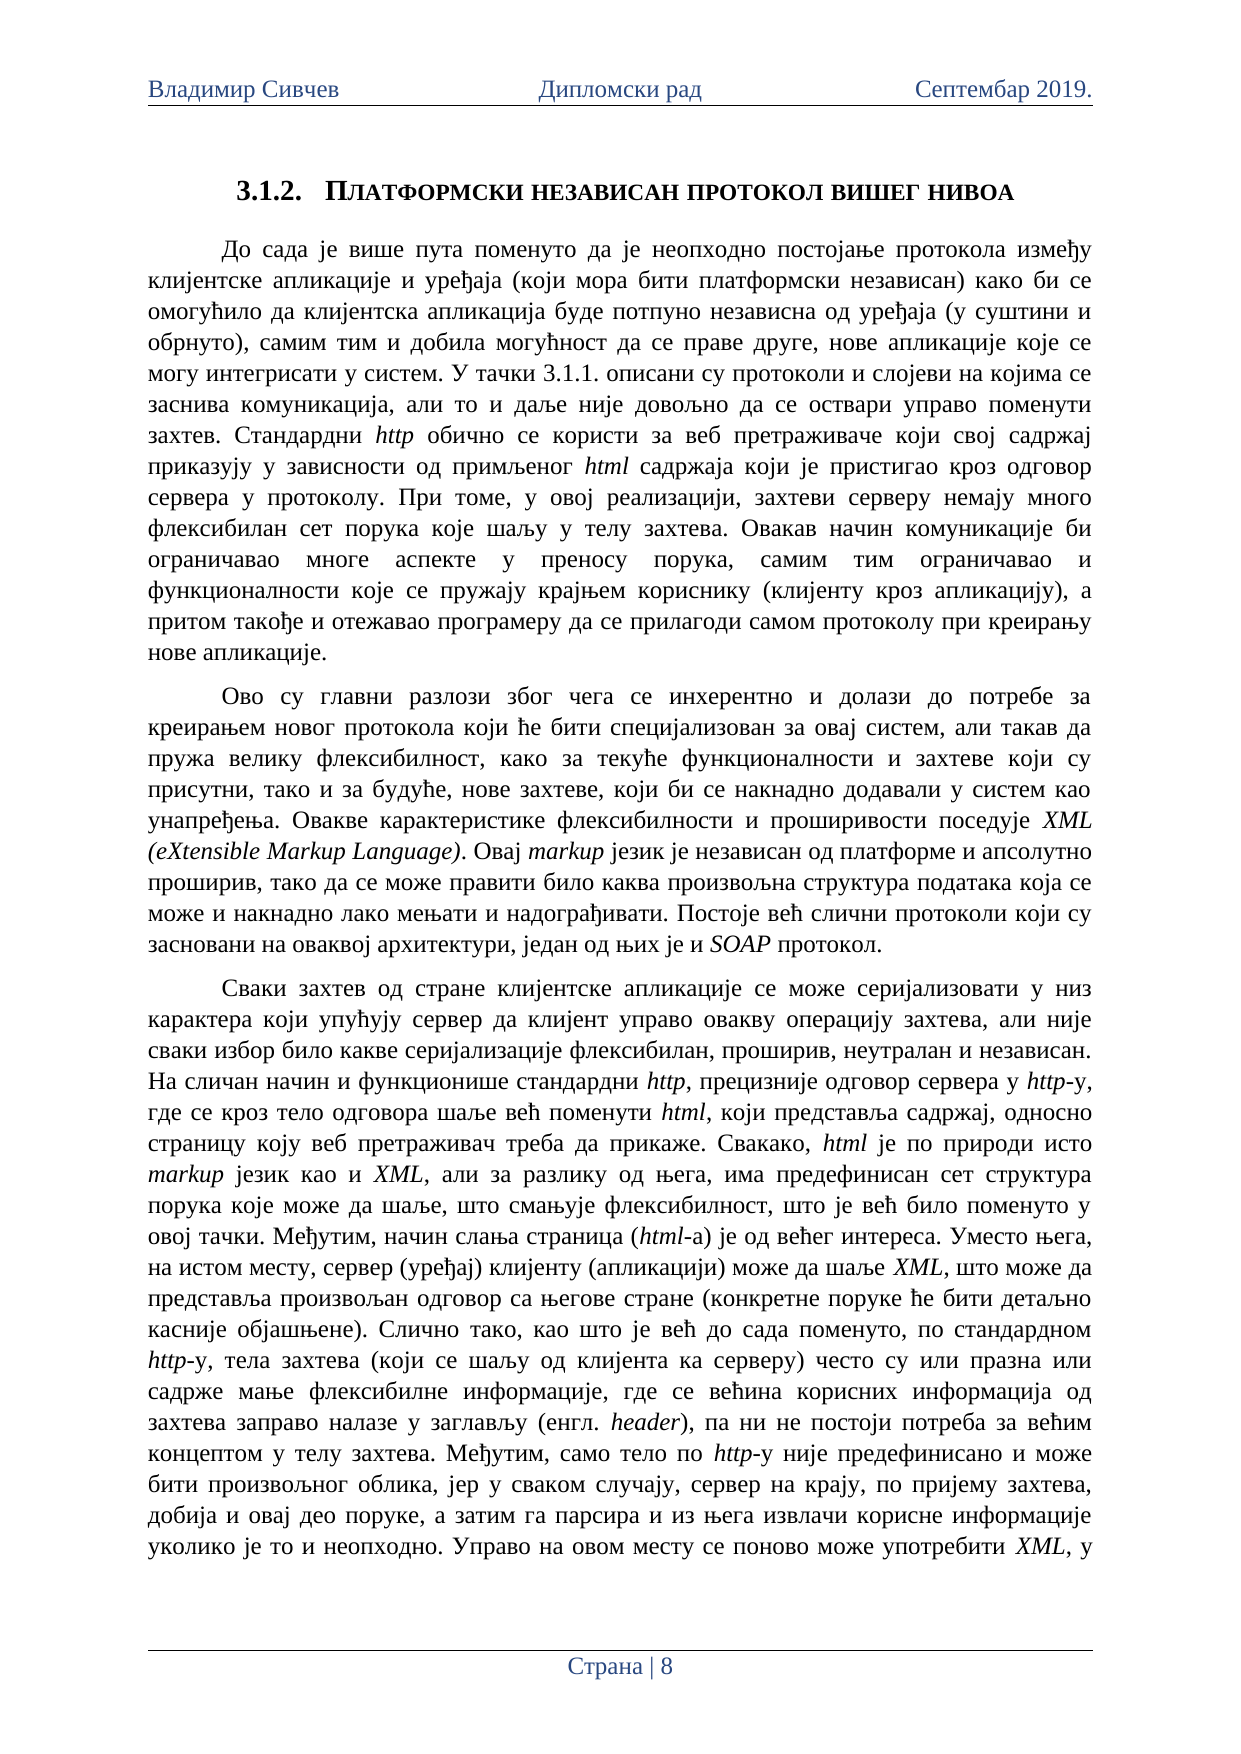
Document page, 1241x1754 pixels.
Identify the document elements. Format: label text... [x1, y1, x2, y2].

text Ово су главни разлози због чега се инхерентно и долази до потребе за креирањем новог протокола који ће бити специјализован за овај систем, али такав да пружа велику флексибилност, како за текуће функционалности и захтеве који су присутни, тако и за будуће, нове захтеве, који би се накнадно додавали у систем као унапређења. Овакве карактеристике флексибилности и проширивости поседује XML (eXtensible Markup Language). Овај markup језик је независан од платформе и апсолутно проширив, тако да се може правити било каква произвољна структура података која се може и накнадно лако мењати и надограђивати. Постоје већ слични протоколи који су засновани на оваквој архитектури, један од њих је и SOAP протокол. [148, 681, 1093, 958]
subtitle Платформски независан протокол вишег нивоа [148, 173, 1093, 206]
text До сада је више пута поменуто да је неопходно постојање протокола између клијентске апликације и уређаја (који мора бити платформски независан) како би се омогућило да клијентска апликација буде потпуно независна од уређаја (у суштини и обрнуто), самим тим и добила могућност да се праве друге, нове апликације које се могу интегрисати у систем. У тачки 3.1.1. описани су протоколи и слојеви на којима се заснива комуникација, али то и даље није довољно да се оствари управо поменути захтев. Стандардни http обично се користи за веб претраживаче који свој садржај приказују у зависности од примљеног html садржаја који је пристигао кроз одговор сервера у протоколу. При томе, у овој реализацији, захтеви серверу немају много флексибилан сет порука које шаљу у телу захтева. Овакав начин комуникације би ограничавао многе аспекте у преносу порука, самим тим ограничавао и функционалности које се пружају крајњем кориснику (клијенту кроз апликацију), а притом такође и отежавао програмеру да се прилагоди самом протоколу при креирању нове апликације. [148, 234, 1093, 666]
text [148, 973, 1093, 1560]
